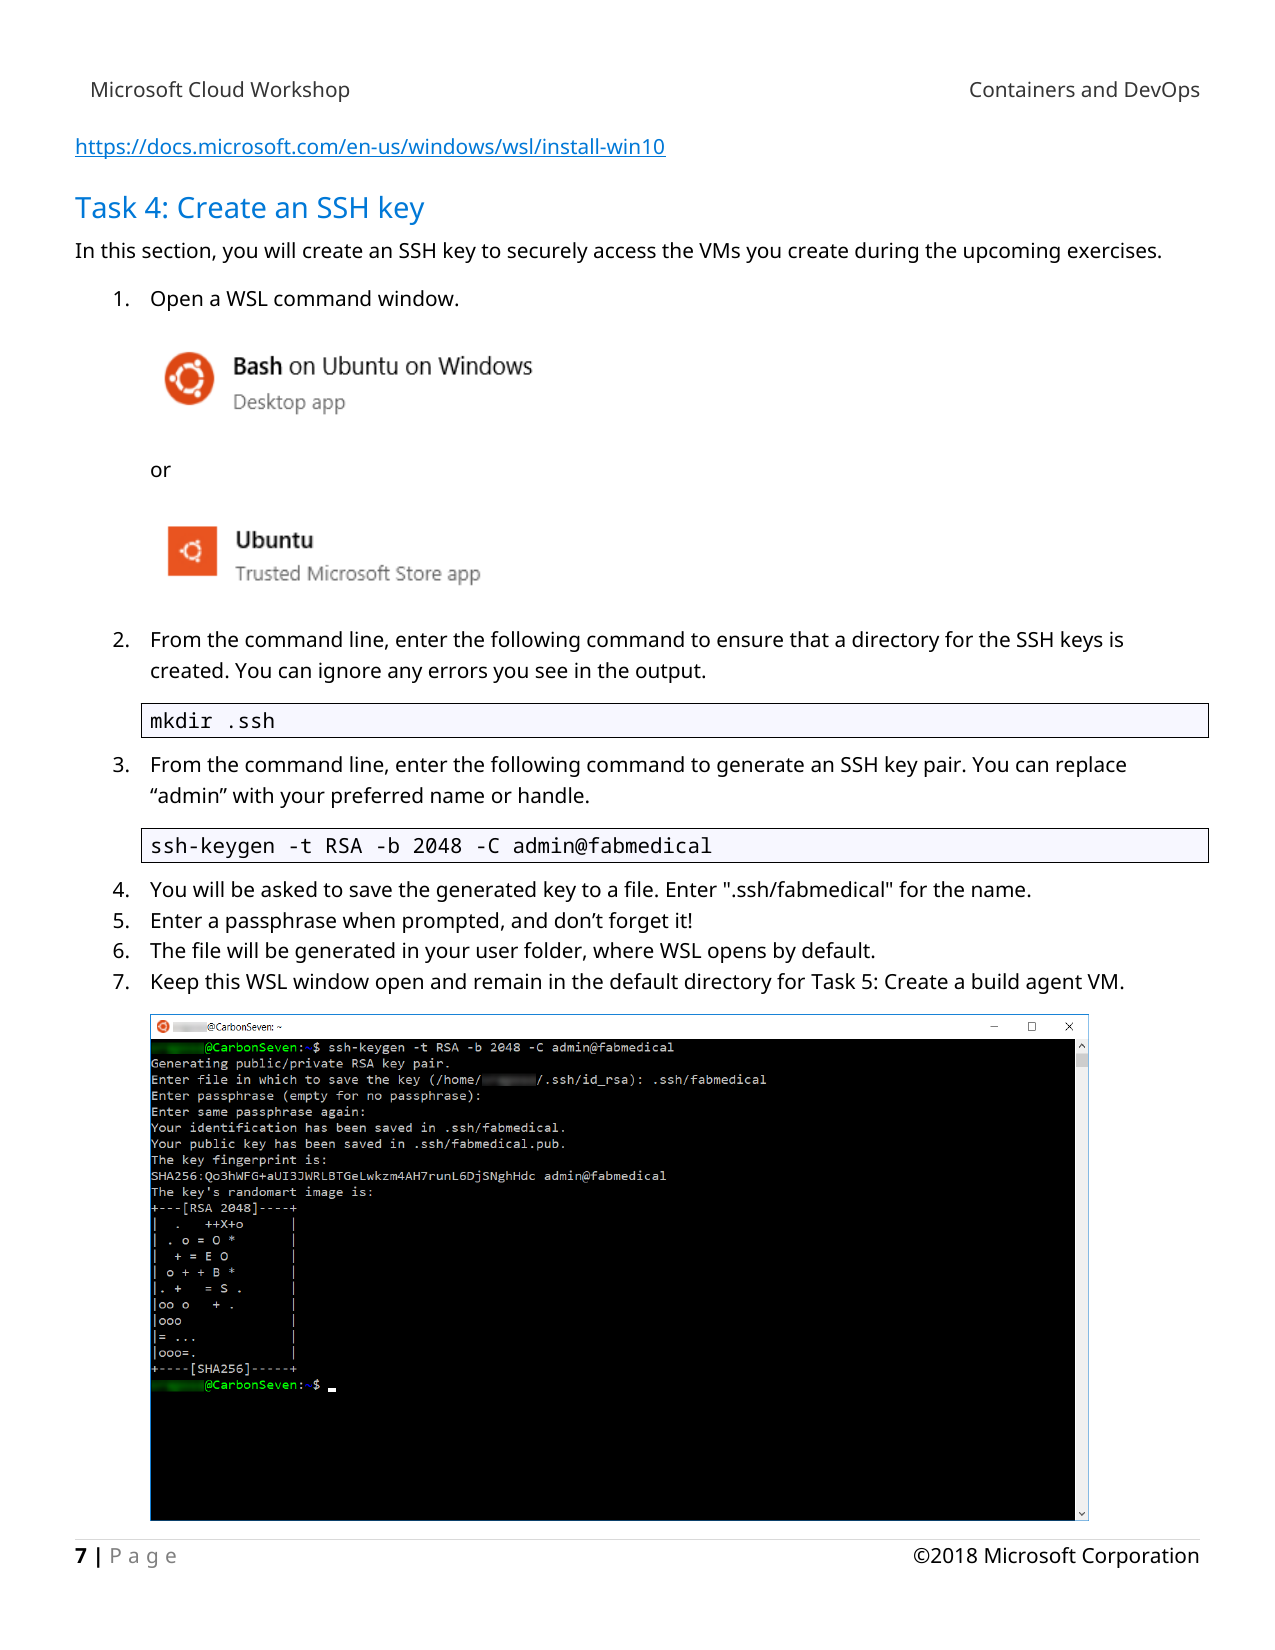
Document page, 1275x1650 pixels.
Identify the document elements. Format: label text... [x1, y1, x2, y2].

list Enter a passphrase when prompted, and don’t forget it! [112, 906, 1200, 934]
picture [150, 1014, 1089, 1521]
text https://docs.microsoft.com/en-us/windows/wsl/install-win10 [75, 132, 1200, 160]
text or [150, 455, 1200, 483]
picture [150, 502, 675, 607]
list From the command line, enter the following command to generate an SSH key pair. You can replace “admin” with your preferred name or handle. [112, 750, 1200, 809]
text In this section, you will create an SSH key to securely access the VMs you create during the upcoming exercises. [75, 237, 1200, 265]
picture [150, 331, 675, 437]
list Open a WSL command window. [112, 284, 1200, 312]
list You will be asked to save the generated key to a file. Enter ".ssh/fabmedical" for the name. [112, 875, 1200, 904]
subtitle Task 4: Create an SSH key [75, 187, 1200, 227]
list Keep this WSL window open and remain in the default directory for Task 5: Create a build agent VM. [112, 967, 1200, 996]
text mkdir .ssh [142, 704, 1208, 737]
list From the command line, enter the following command to ensure that a directory for the SSH keys is created. You can ignore any errors you see in the output. [112, 625, 1200, 684]
text ssh-keygen -t RSA -b 2048 -C admin@fabmedical [142, 829, 1208, 862]
list The file will be generated in your user folder, where WSL opens by default. [112, 937, 1200, 965]
